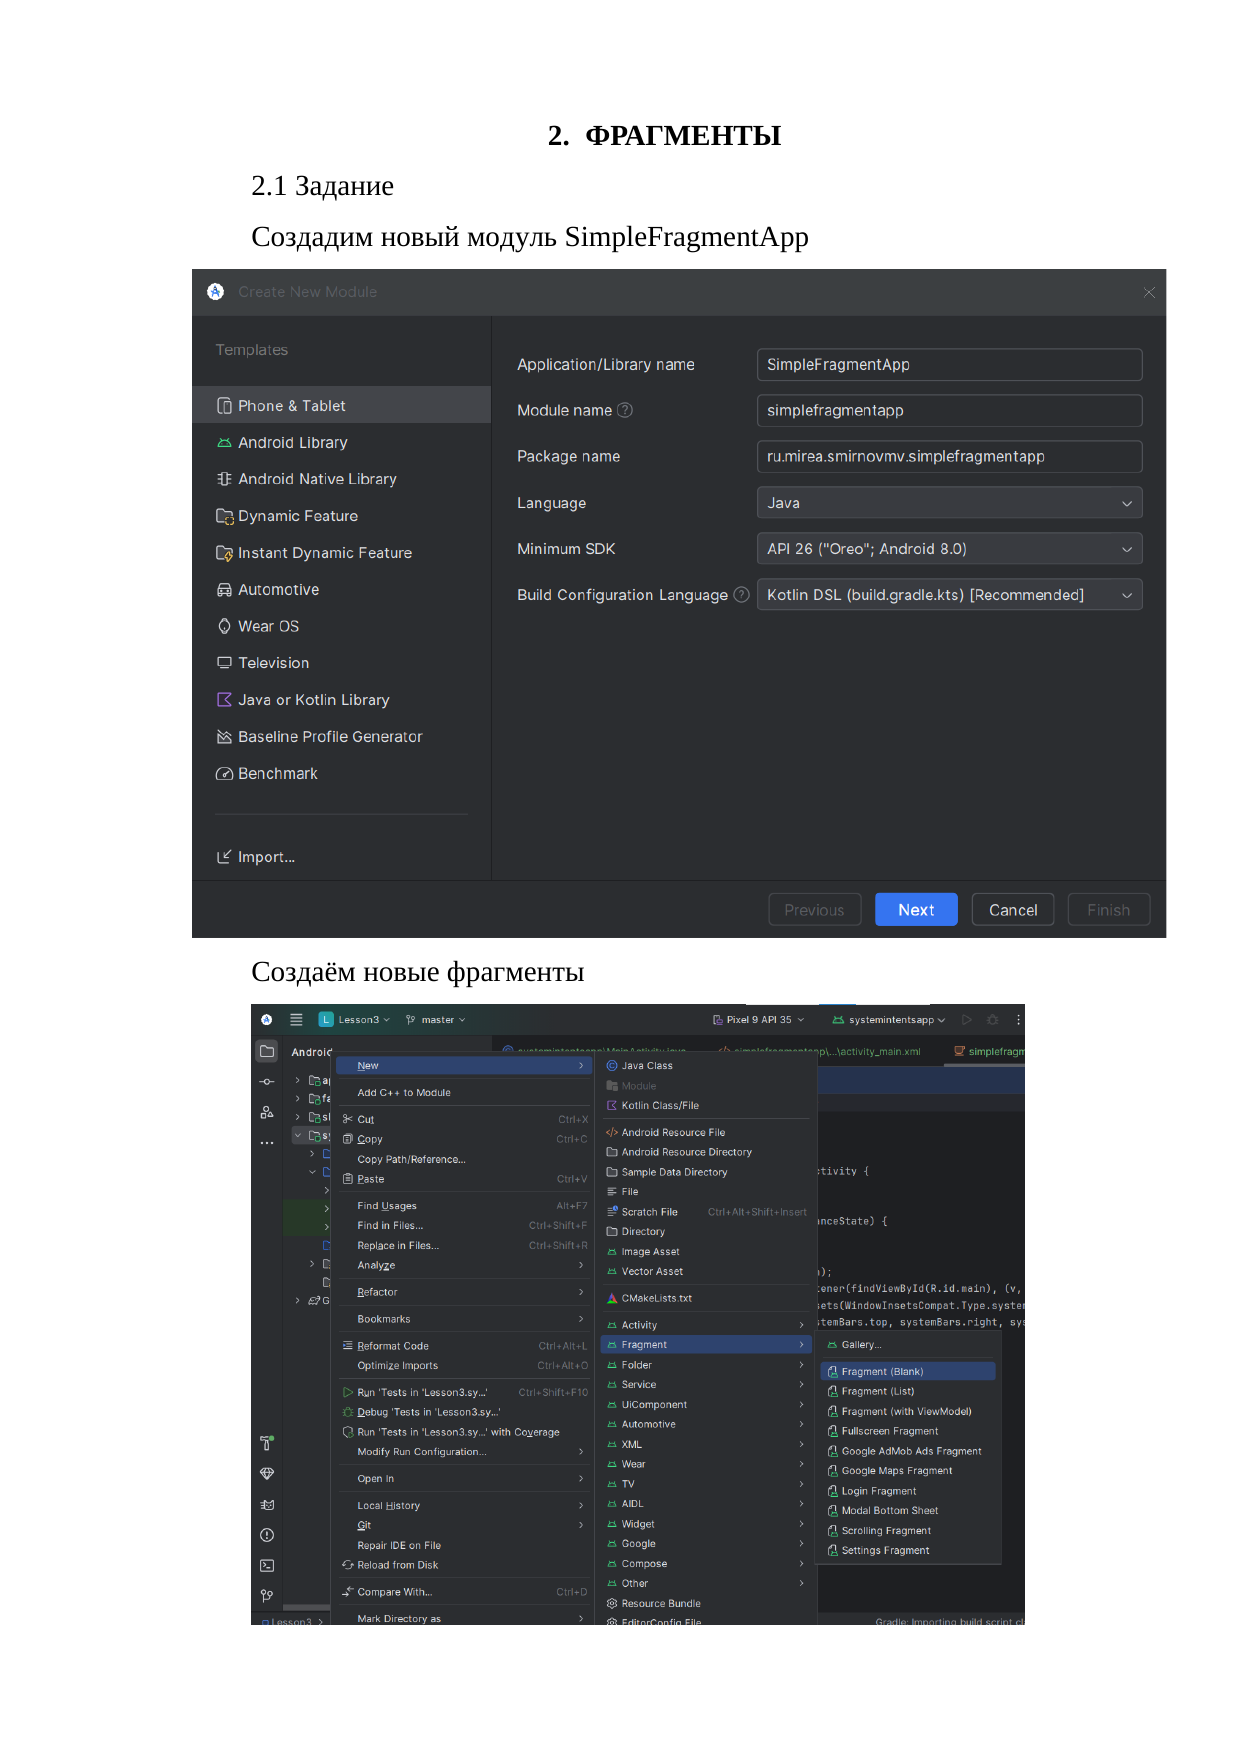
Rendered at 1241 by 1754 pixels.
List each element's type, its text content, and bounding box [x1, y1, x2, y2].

text ФРАГМЕНТЫ [177, 118, 1152, 152]
text Создаём новые фрагменты [177, 954, 1152, 988]
picture [251, 1004, 1025, 1625]
picture [192, 269, 1167, 938]
text 2.1 Задание [177, 168, 1152, 202]
text Создадим новый модуль SimpleFragmentApp [177, 219, 1152, 252]
